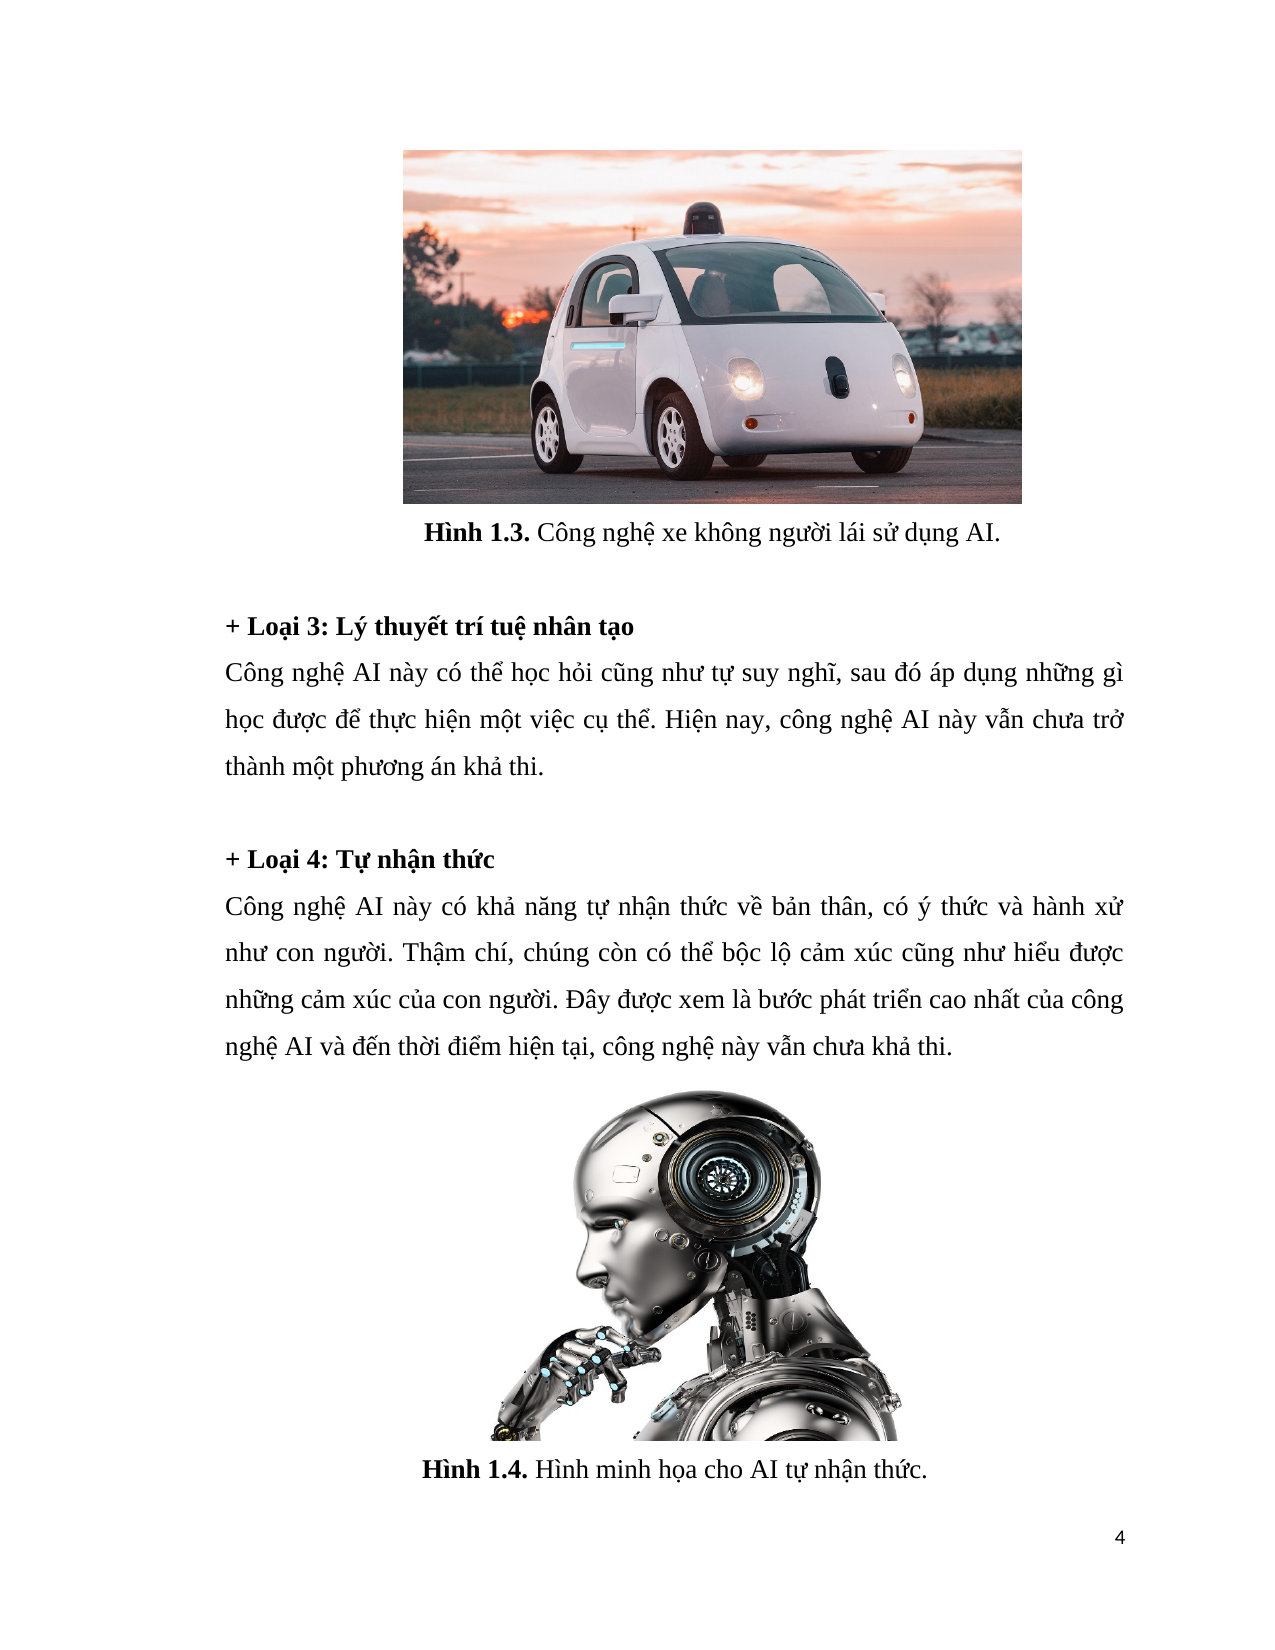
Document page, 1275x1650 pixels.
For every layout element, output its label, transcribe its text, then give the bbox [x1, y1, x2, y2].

text + Loại 3: Lý thuyết trí tuệ nhân tạo [225, 610, 1125, 641]
text Hình 1.4. Hình minh họa cho AI tự nhận thức. [225, 1453, 1125, 1484]
text Hình 1.3. Công nghệ xe không người lái sử dụng AI. [300, 516, 1125, 548]
picture [331, 1076, 1019, 1441]
text Công nghệ AI này có khả năng tự nhận thức về bản thân, có ý thức và hành xử như con người. Thậm chí, chúng còn có thể bộc lộ cảm xúc cũng như hiểu được những cảm xúc của con người. Đây được xem là bước phát triển cao nhất của công nghệ AI và đến thời điểm hiện tại, công nghệ này vẫn chưa khả thi. [225, 890, 1125, 1061]
text + Loại 4: Tự nhận thức [225, 843, 1125, 874]
text Công nghệ AI này có thể học hỏi cũng như tự suy nghĩ, sau đó áp dụng những gì học được để thực hiện một việc cụ thể. Hiện nay, công nghệ AI này vẫn chưa trở thành một phương án khả thi. [225, 656, 1125, 781]
picture [403, 150, 1022, 504]
